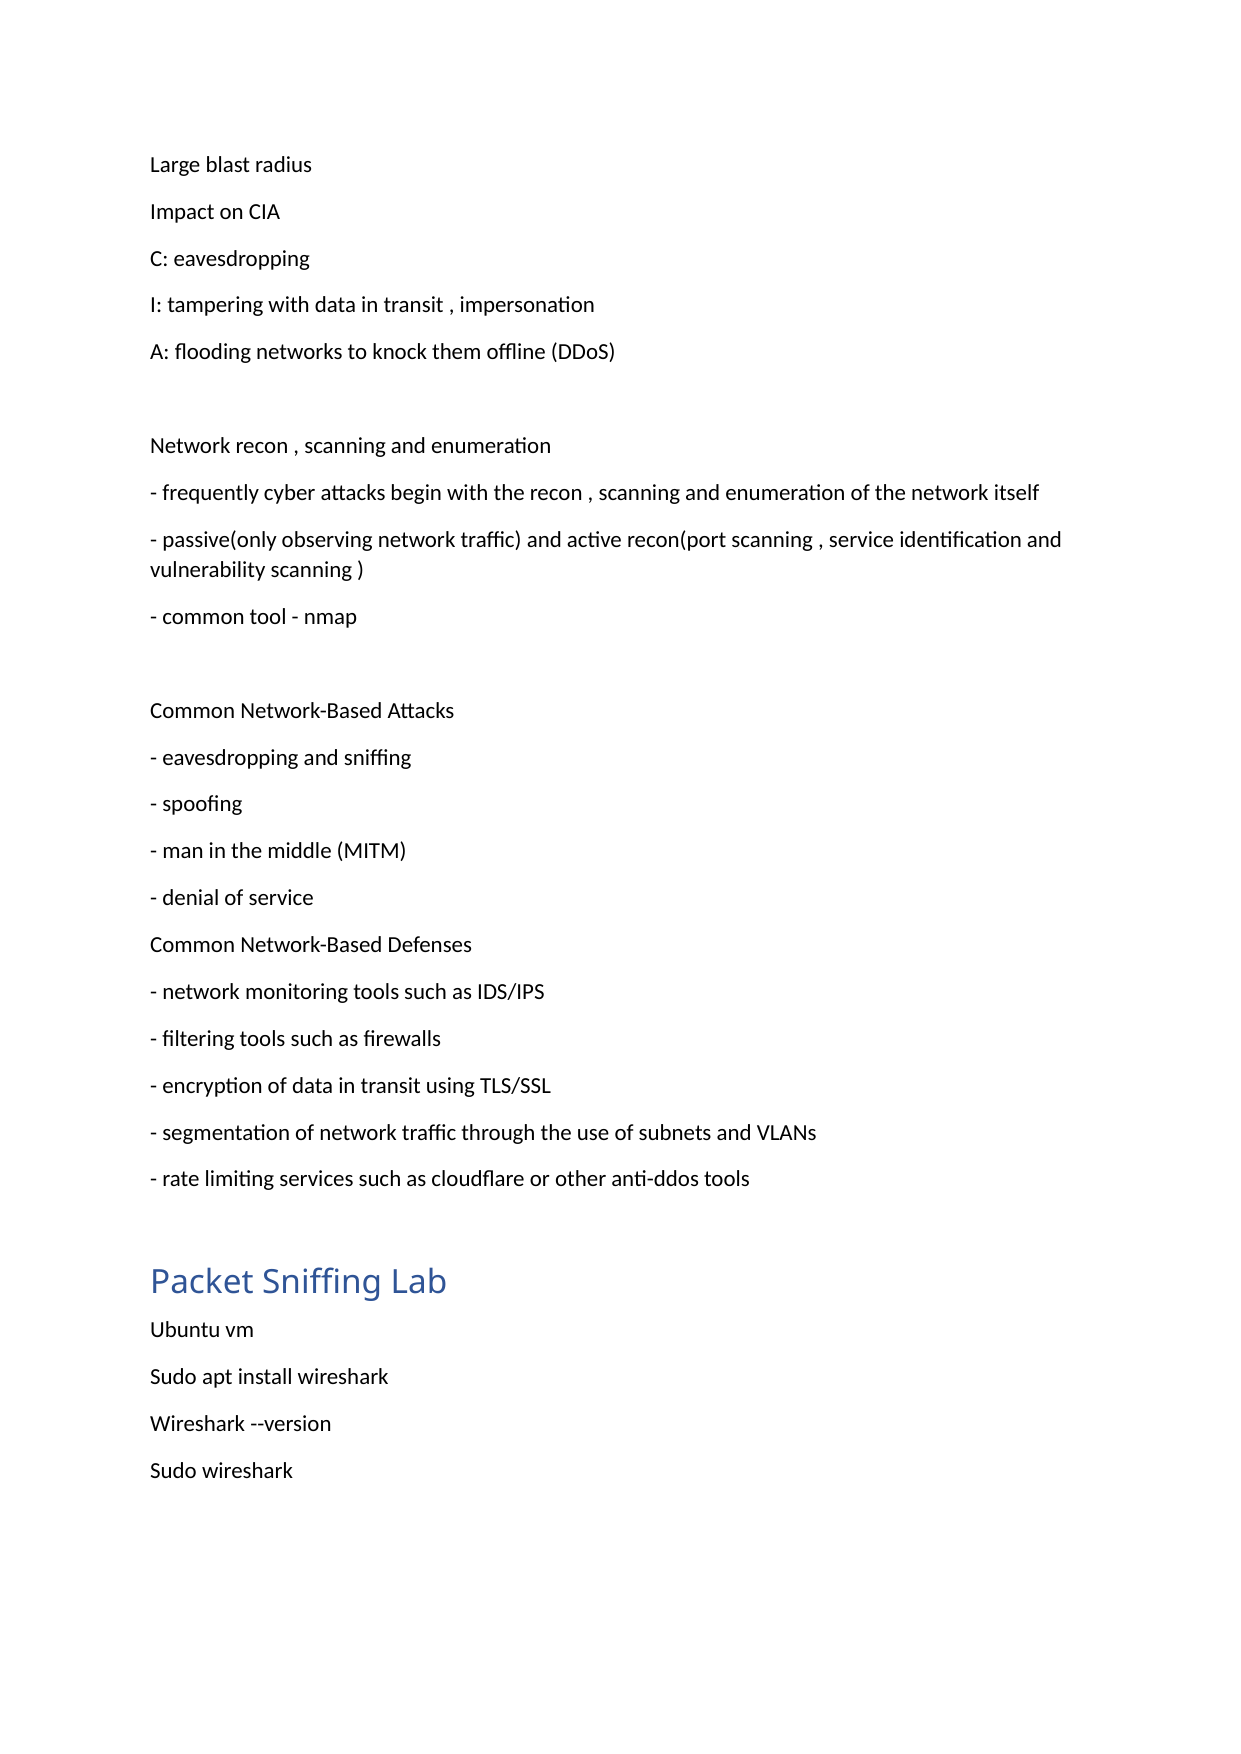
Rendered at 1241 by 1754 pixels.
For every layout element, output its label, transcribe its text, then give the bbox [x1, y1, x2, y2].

text - denial of service [150, 883, 1090, 911]
text Common Network-Based Defenses [150, 930, 1090, 958]
text - eavesdropping and sniffing [150, 743, 1090, 771]
text - spoofing [150, 789, 1090, 818]
text I: tampering with data in transit , impersonation [150, 291, 1090, 319]
text - man in the middle (MITM) [150, 836, 1090, 864]
text - segmentation of network traffic through the use of subnets and VLANs [150, 1118, 1090, 1146]
text - network monitoring tools such as IDS/IPS [150, 977, 1090, 1005]
text - frequently cyber attacks begin with the recon , scanning and enumeration of the network itself [150, 478, 1090, 506]
text Impact on CIA [150, 197, 1090, 225]
text - rate limiting services such as cloudflare or other anti-ddos tools [150, 1164, 1090, 1193]
text Wireshark --version [150, 1409, 1090, 1437]
text Ubuntu vm [150, 1316, 1090, 1344]
text A: flooding networks to knock them offline (DDoS) [150, 337, 1090, 366]
text Sudo wireshark [150, 1456, 1090, 1484]
text - filtering tools such as firewalls [150, 1024, 1090, 1052]
text - encryption of data in transit using TLS/SSL [150, 1071, 1090, 1099]
text Large blast radius [150, 150, 1090, 178]
text Network recon , scanning and enumeration [150, 431, 1090, 459]
text Sudo apt install wireshark [150, 1362, 1090, 1391]
text - common tool - nmap [150, 602, 1090, 630]
subtitle Packet Sniffing Lab [150, 1258, 1090, 1304]
text - passive(only observing network traffic) and active recon(port scanning , service identification and vulnerability scanning ) [150, 525, 1090, 583]
text Common Network-Based Attacks [150, 696, 1090, 724]
text C: eavesdropping [150, 244, 1090, 272]
